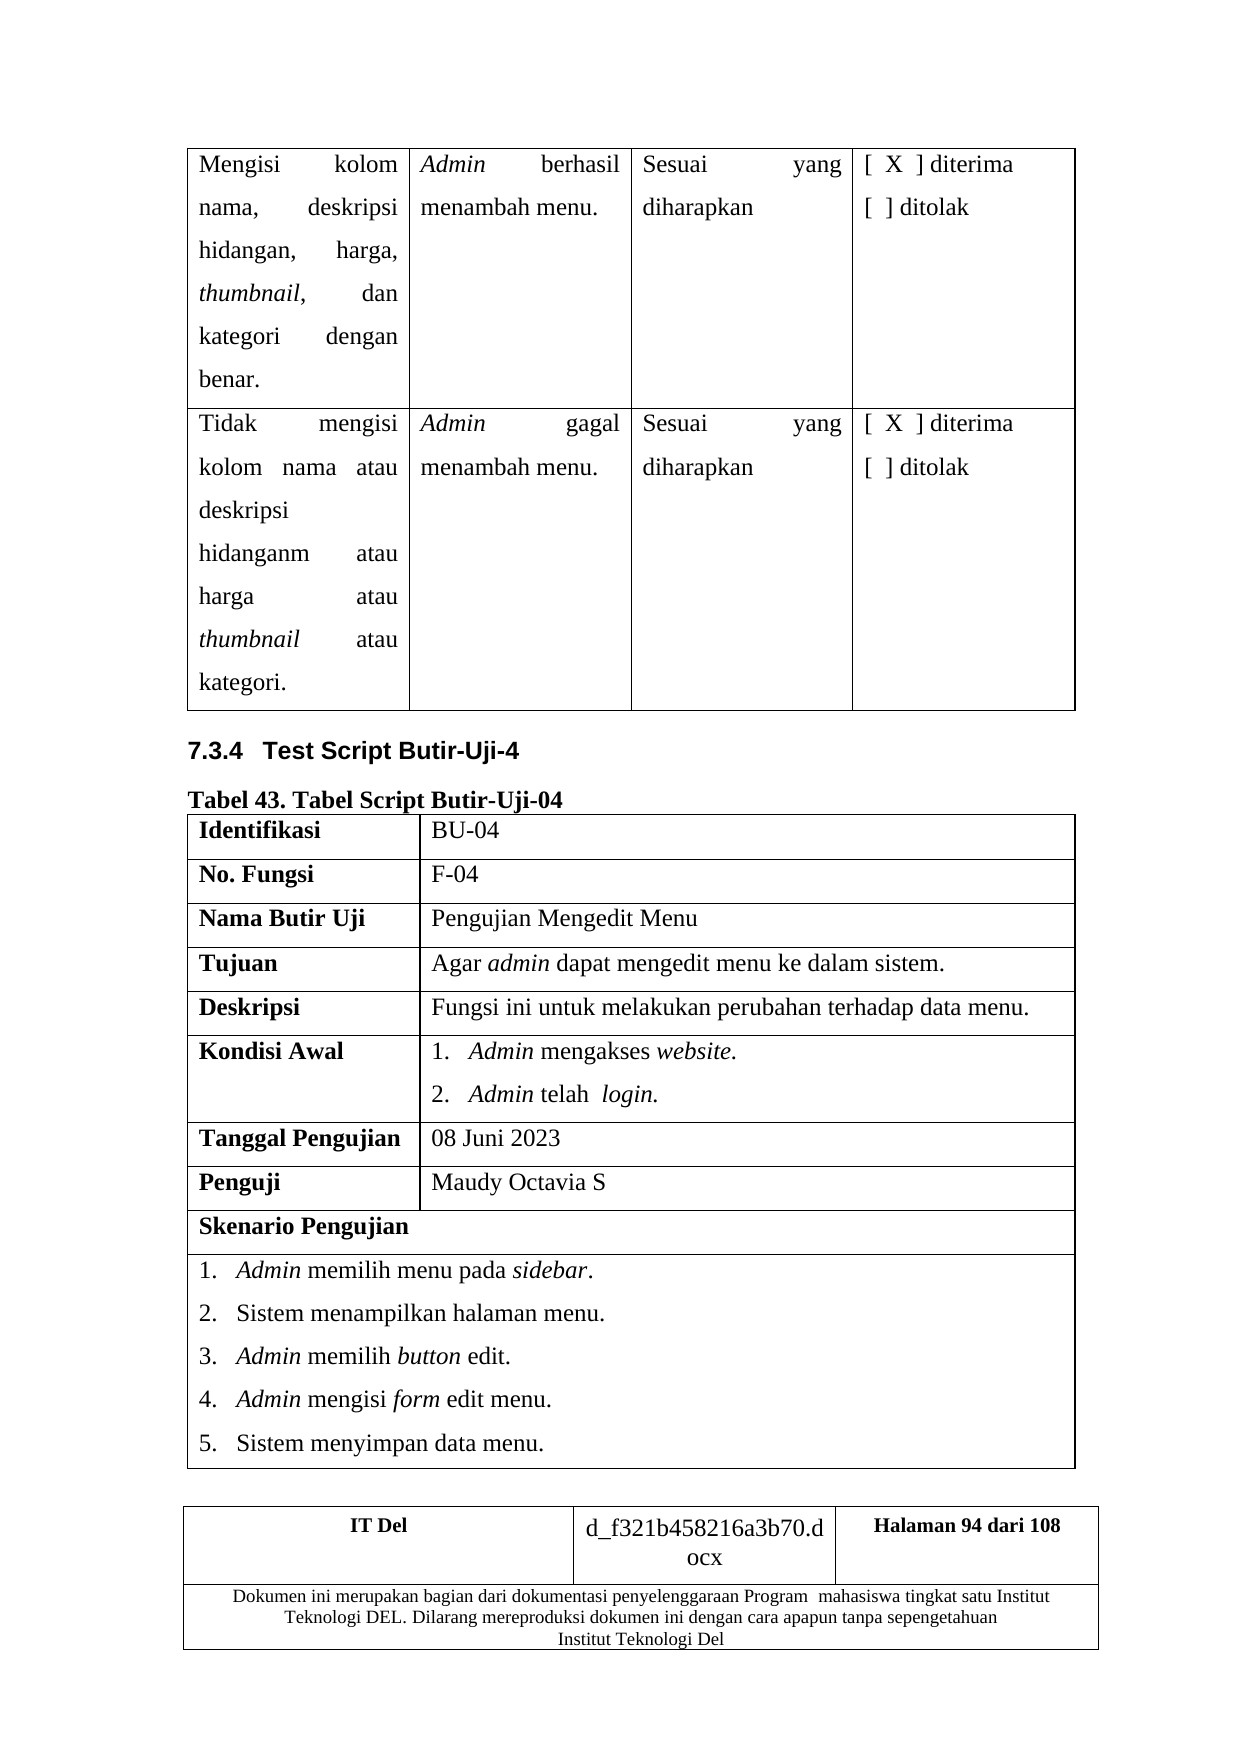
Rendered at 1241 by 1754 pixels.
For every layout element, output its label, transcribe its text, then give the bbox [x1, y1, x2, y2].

table_cell Tidak mengisi kolom nama atau deskripsi hidanganm atau harga atau thumbnail atau kategori. [188, 409, 409, 710]
table_cell [ X ] diterima [ ] ditolak [853, 149, 1074, 407]
table_cell Fungsi ini untuk melakukan perubahan terhadap data menu. [421, 992, 1074, 1035]
table_cell 08 Juni 2023 [421, 1123, 1074, 1166]
table_cell Skenario Pengujian [188, 1211, 1074, 1254]
table_cell Nama Butir Uji [188, 904, 419, 947]
table_cell Agar admin dapat mengedit menu ke dalam sistem. [421, 948, 1074, 991]
table_cell No. Fungsi [188, 860, 419, 902]
table_cell F-04 [421, 860, 1074, 902]
text Tabel 43. Tabel Script Butir-Uji-04 [187, 786, 1092, 814]
table_cell Kondisi Awal [188, 1036, 419, 1122]
table_cell Admin berhasil menambah menu. [410, 149, 631, 407]
table_cell [ X ] diterima [ ] ditolak [853, 409, 1074, 710]
table_cell Sesuai yang diharapkan [632, 409, 852, 710]
table_cell Mengisi kolom nama, deskripsi hidangan, harga, thumbnail, dan kategori dengan benar. [188, 149, 409, 407]
table_cell Admin gagal menambah menu. [410, 409, 631, 710]
table_cell Maudy Octavia S [421, 1167, 1074, 1210]
table_header BU-04 [421, 815, 1074, 858]
table_header Identifikasi [188, 815, 419, 858]
table_cell Tujuan [188, 948, 419, 991]
table_cell Admin mengakses website. Admin telah login. [421, 1036, 1074, 1122]
table_cell Pengujian Mengedit Menu [421, 904, 1074, 947]
table_cell Deskripsi [188, 992, 419, 1035]
table_cell Admin memilih menu pada sidebar. Sistem menampilkan halaman menu. Admin memilih button edit. Admin mengisi form edit menu. Sistem menyimpan data menu. [188, 1255, 1074, 1468]
table_cell Sesuai yang diharapkan [632, 149, 852, 407]
subtitle Test Script Butir-Uji-4 [187, 736, 1092, 765]
table_cell Penguji [188, 1167, 419, 1210]
table_cell Tanggal Pengujian [188, 1123, 419, 1166]
